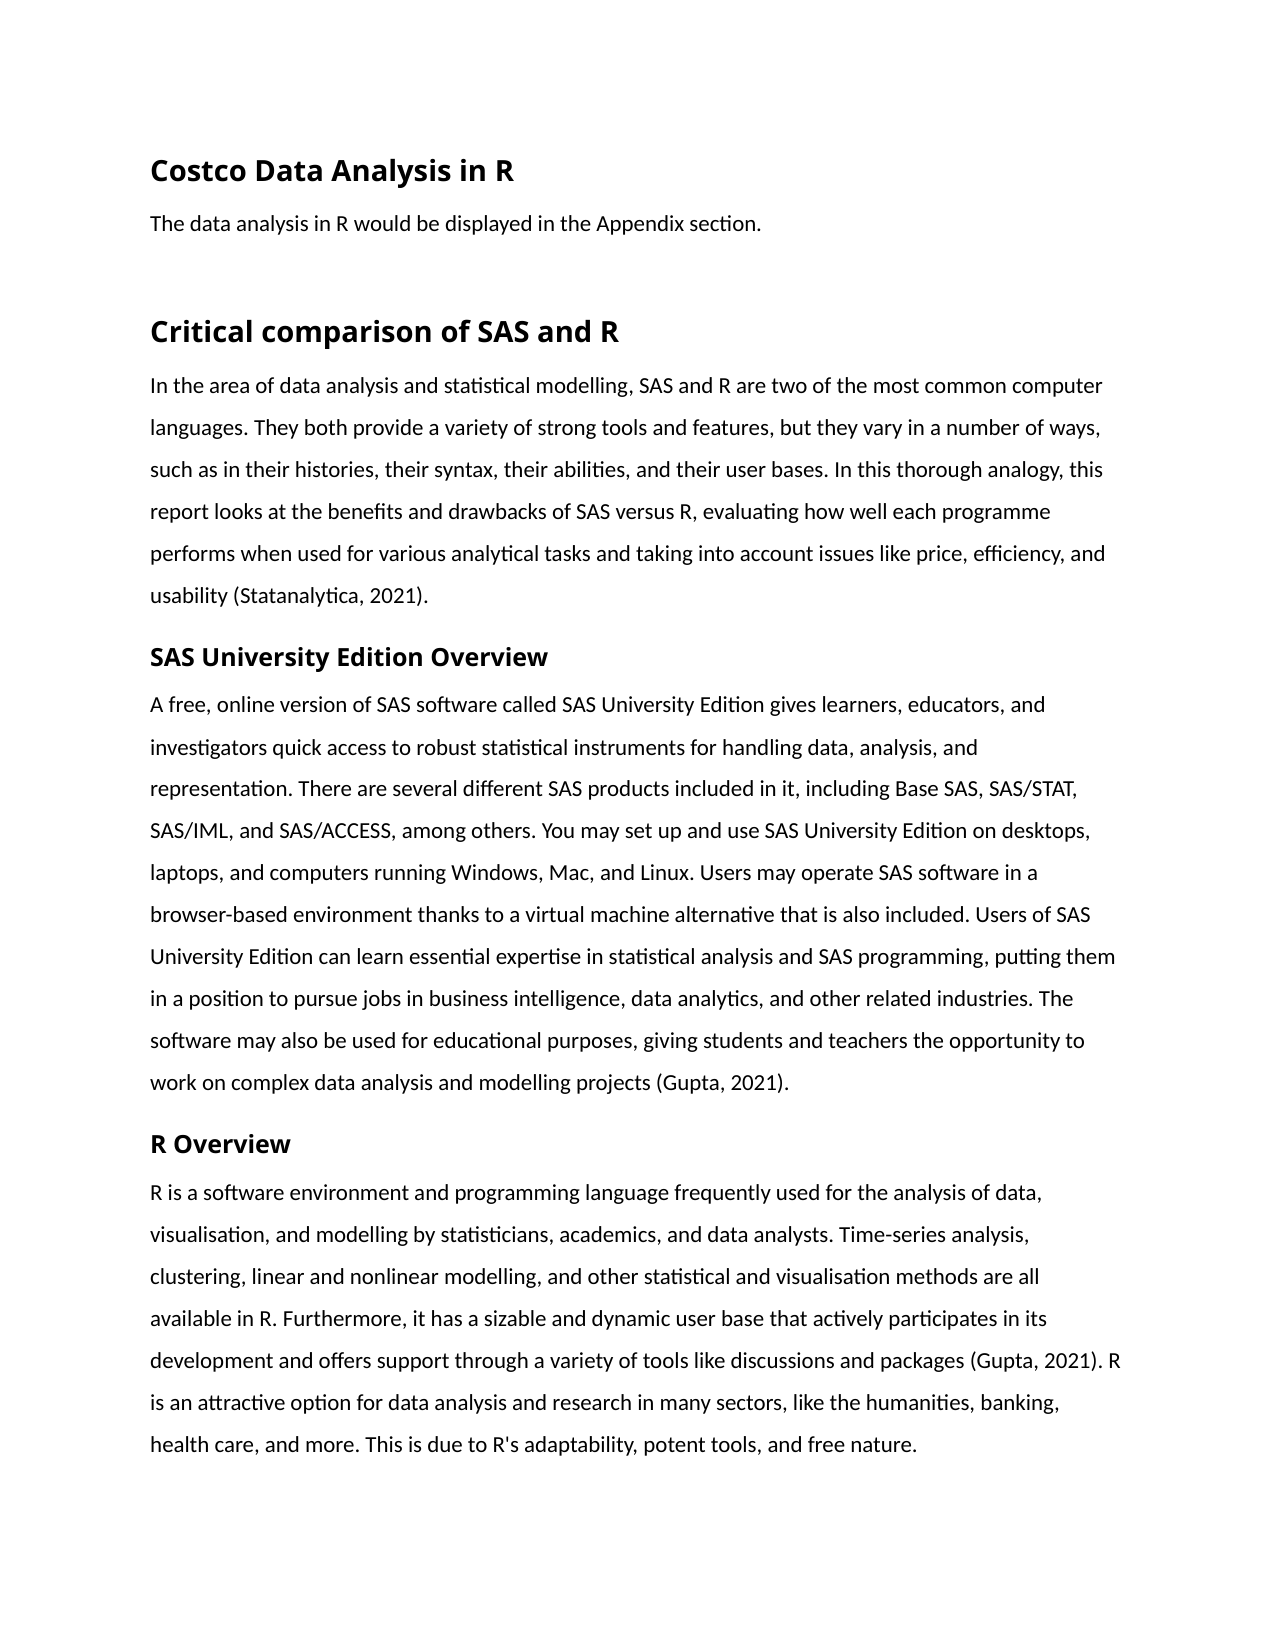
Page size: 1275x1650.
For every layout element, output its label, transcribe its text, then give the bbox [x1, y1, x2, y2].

text In the area of data analysis and statistical modelling, SAS and R are two of the most common computer languages. They both provide a variety of strong tools and features, but they vary in a number of ways, such as in their histories, their syntax, their abilities, and their user bases. In this thorough analogy, this report looks at the benefits and drawbacks of SAS versus R, evaluating how well each programme performs when used for various analytical tasks and taking into account issues like price, efficiency, and usability (Statanalytica, 2021). [150, 371, 1125, 609]
subtitle Critical comparison of SAS and R [150, 312, 1125, 351]
text A free, online version of SAS software called SAS University Edition gives learners, educators, and investigators quick access to robust statistical instruments for handling data, analysis, and representation. There are several different SAS products included in it, including Base SAS, SAS/STAT, SAS/IML, and SAS/ACCESS, among others. You may set up and use SAS University Edition on desktops, laptops, and computers running Windows, Mac, and Linux. Users may operate SAS software in a browser-based environment thanks to a virtual machine alternative that is also included. Users of SAS University Edition can learn essential expertise in statistical analysis and SAS programming, putting them in a position to pursue jobs in business intelligence, data analytics, and other related industries. The software may also be used for educational purposes, giving students and teachers the opportunity to work on complex data analysis and modelling projects (Gupta, 2021). [150, 691, 1125, 1096]
subtitle R Overview [150, 1127, 1125, 1161]
text R is a software environment and programming language frequently used for the analysis of data, visualisation, and modelling by statisticians, academics, and data analysts. Time-series analysis, clustering, linear and nonlinear modelling, and other statistical and visualisation methods are all available in R. Furthermore, it has a sizable and dynamic user base that actively participates in its development and offers support through a variety of tools like discussions and packages (Gupta, 2021). R is an attractive option for data analysis and research in many sectors, like the humanities, banking, health care, and more. This is due to R's adaptability, potent tools, and free nature. [150, 1178, 1125, 1458]
subtitle Costco Data Analysis in R [150, 150, 1125, 190]
text The data analysis in R would be displayed in the Appendix section. [150, 209, 1125, 237]
subtitle SAS University Edition Overview [150, 639, 1125, 674]
